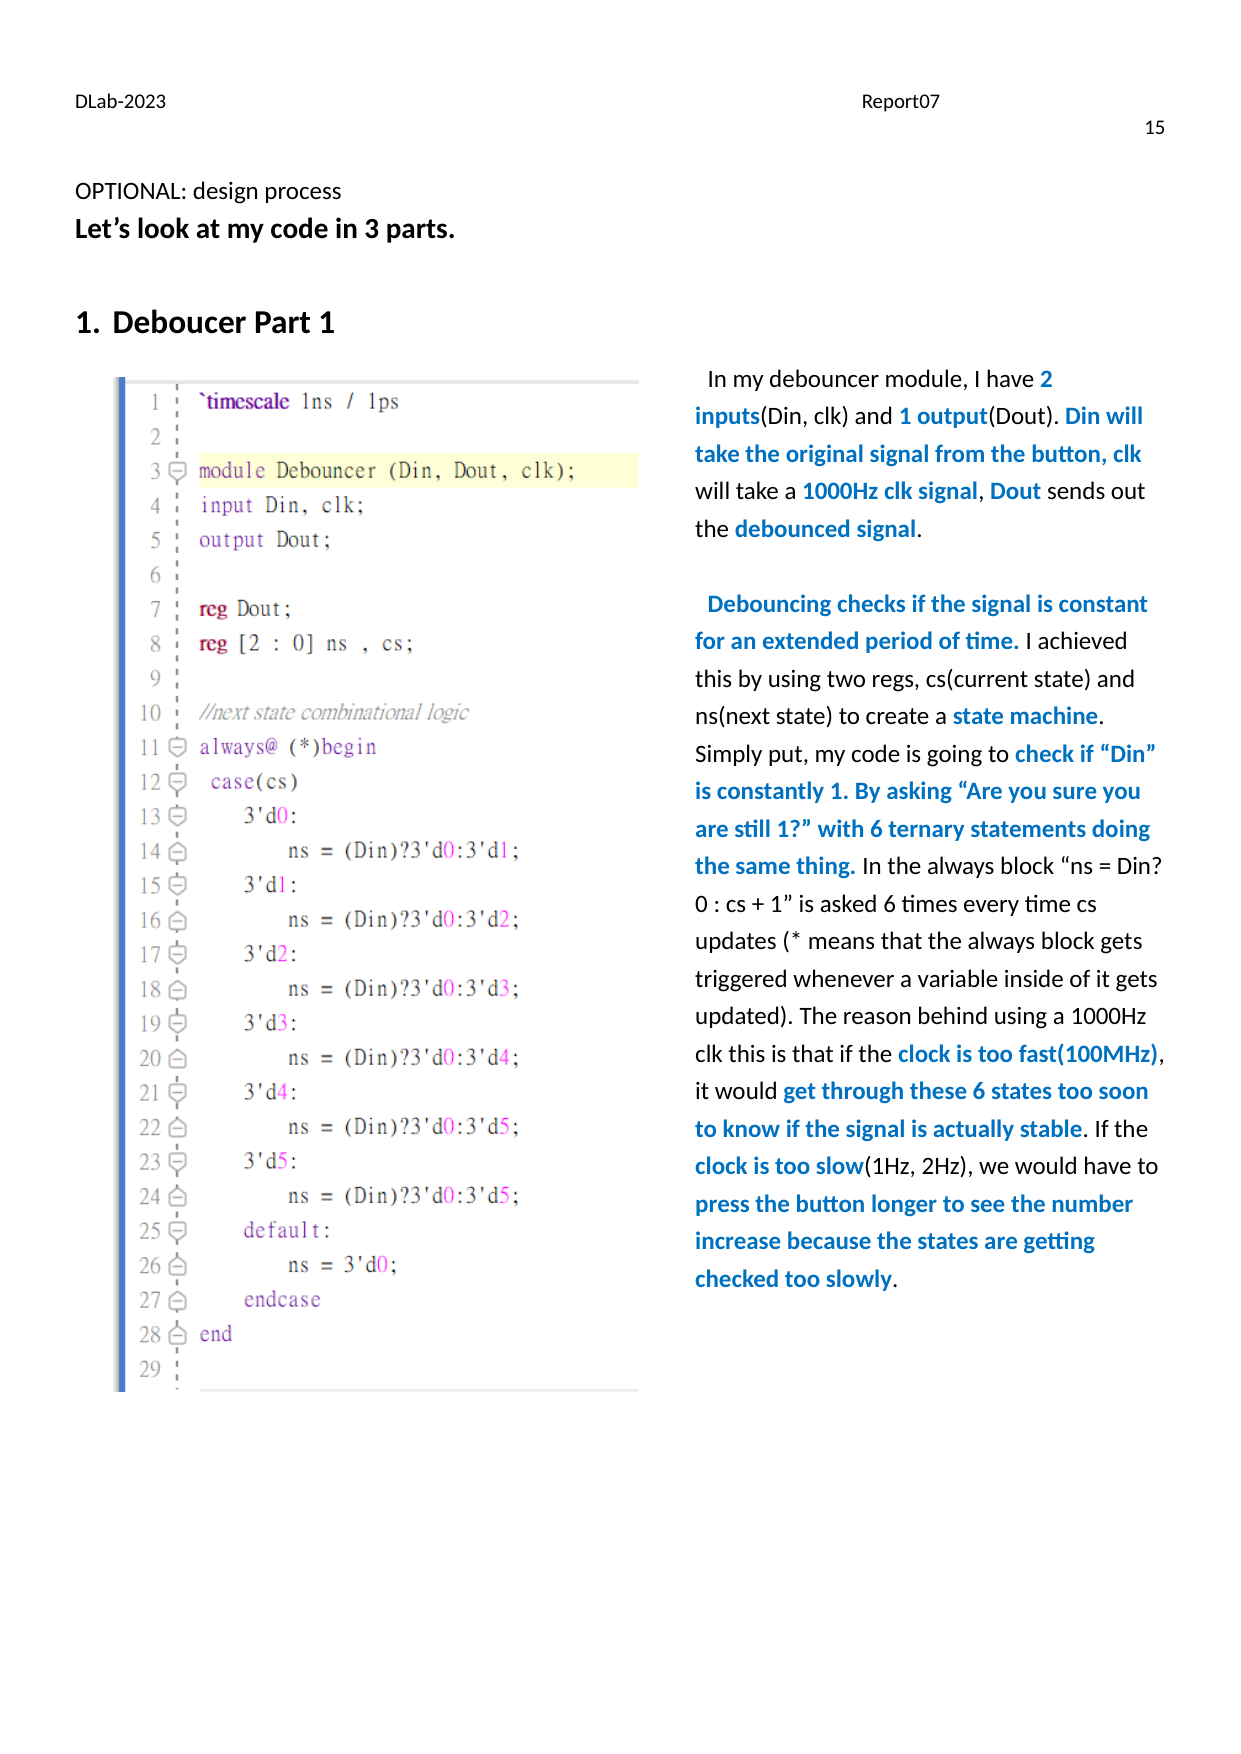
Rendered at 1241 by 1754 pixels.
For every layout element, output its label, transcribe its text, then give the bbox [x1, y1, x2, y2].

picture [113, 377, 639, 1392]
list In my debouncer module, I have 2 inputs(Din, clk) and 1 output(Dout). Din will take the original signal from the button, clk will take a 1000Hz clk signal, Dout sends out the debounced signal. [112, 359, 1165, 547]
list Deboucer Part 1 [75, 284, 1165, 359]
text Let’s look at my code in 3 parts. [75, 209, 1165, 247]
list Debouncing checks if the signal is constant for an extended period of time. I achieved this by using two regs, cs(current state) and ns(next state) to create a state machine. Simply put, my code is going to check if “Din” is constantly 1. By asking “Are you sure you are still 1?” with 6 ternary statements doing the same thing. In the always block “ns = Din? 0 : cs + 1” is asked 6 times every time cs updates (* means that the always block gets triggered whenever a variable inside of it gets updated). The reason behind using a 1000Hz clk this is that if the clock is too fast(100MHz), it would get through these 6 states too soon to know if the signal is actually stable. If the clock is too slow(1Hz, 2Hz), we would have to press the button longer to see the number increase because the states are getting checked too slowly. [639, 584, 1165, 1297]
text OPTIONAL: design process [75, 172, 1165, 209]
